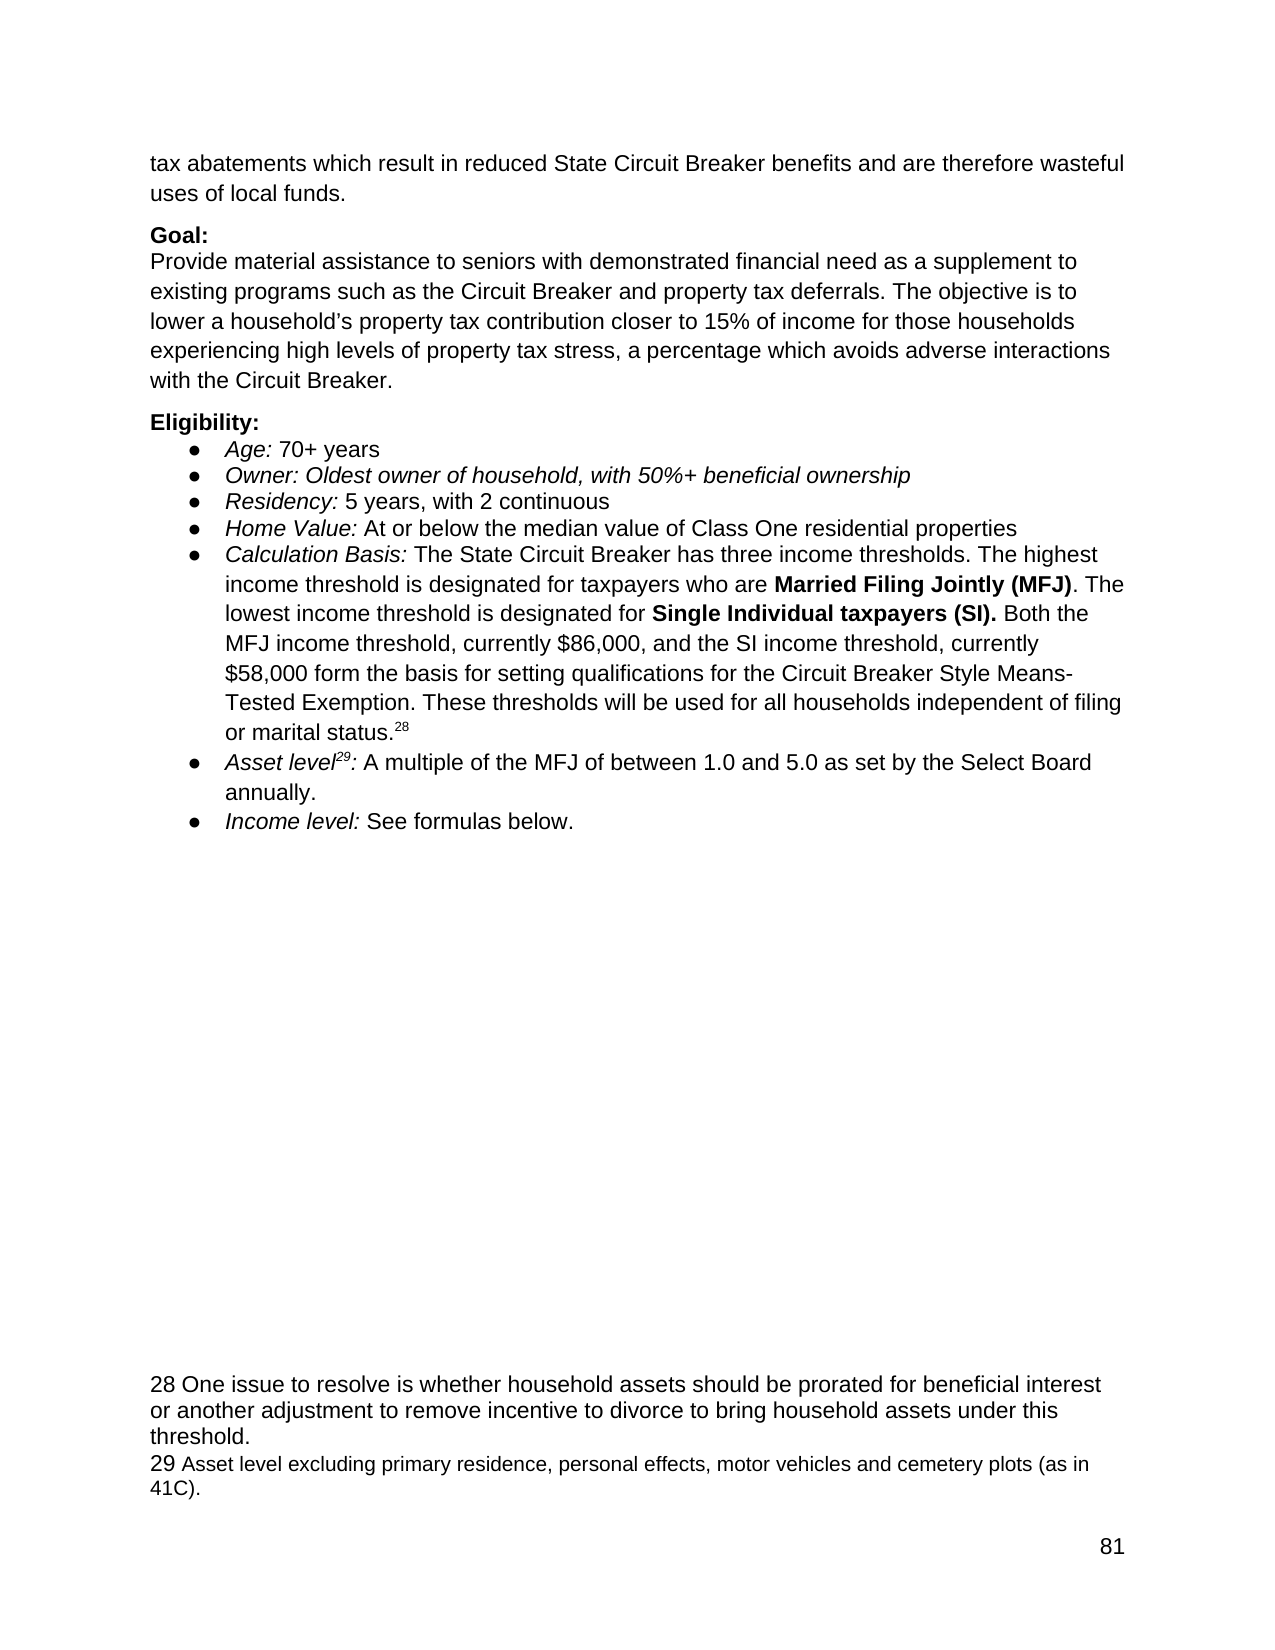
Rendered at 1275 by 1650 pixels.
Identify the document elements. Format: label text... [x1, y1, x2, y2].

text Provide material assistance to seniors with demonstrated financial need as a supplement to existing programs such as the Circuit Breaker and property tax deferrals. The objective is to lower a household’s property tax contribution closer to 15% of income for those households experiencing high levels of property tax stress, a percentage which avoids adverse interactions with the Circuit Breaker. [150, 248, 1125, 393]
list Residency: 5 years, with 2 continuous [187, 488, 1125, 514]
text Eligibility: [150, 409, 1125, 436]
text Goal: [150, 222, 1125, 248]
list Home Value: At or below the median value of Class One residential properties [187, 514, 1125, 541]
list Owner: Oldest owner of household, with 50%+ beneficial ownership [187, 462, 1125, 488]
list Income level: See formulas below. [187, 808, 1125, 834]
list Calculation Basis: The State Circuit Breaker has three income thresholds. The highest income threshold is designated for taxpayers who are Married Filing Jointly (MFJ). The lowest income threshold is designated for Single Individual taxpayers (SI). Both the MFJ income threshold, currently $86,000, and the SI income threshold, currently $58,000 form the basis for setting qualifications for the Circuit Breaker Style Means-Tested Exemption. These thresholds will be used for all households independent of filing or marital status. [187, 541, 1125, 745]
list Asset level: A multiple of the MFJ of between 1.0 and 5.0 as set by the Select Board annually. [187, 749, 1125, 805]
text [150, 150, 1125, 206]
list Age: 70+ years [187, 436, 1125, 462]
